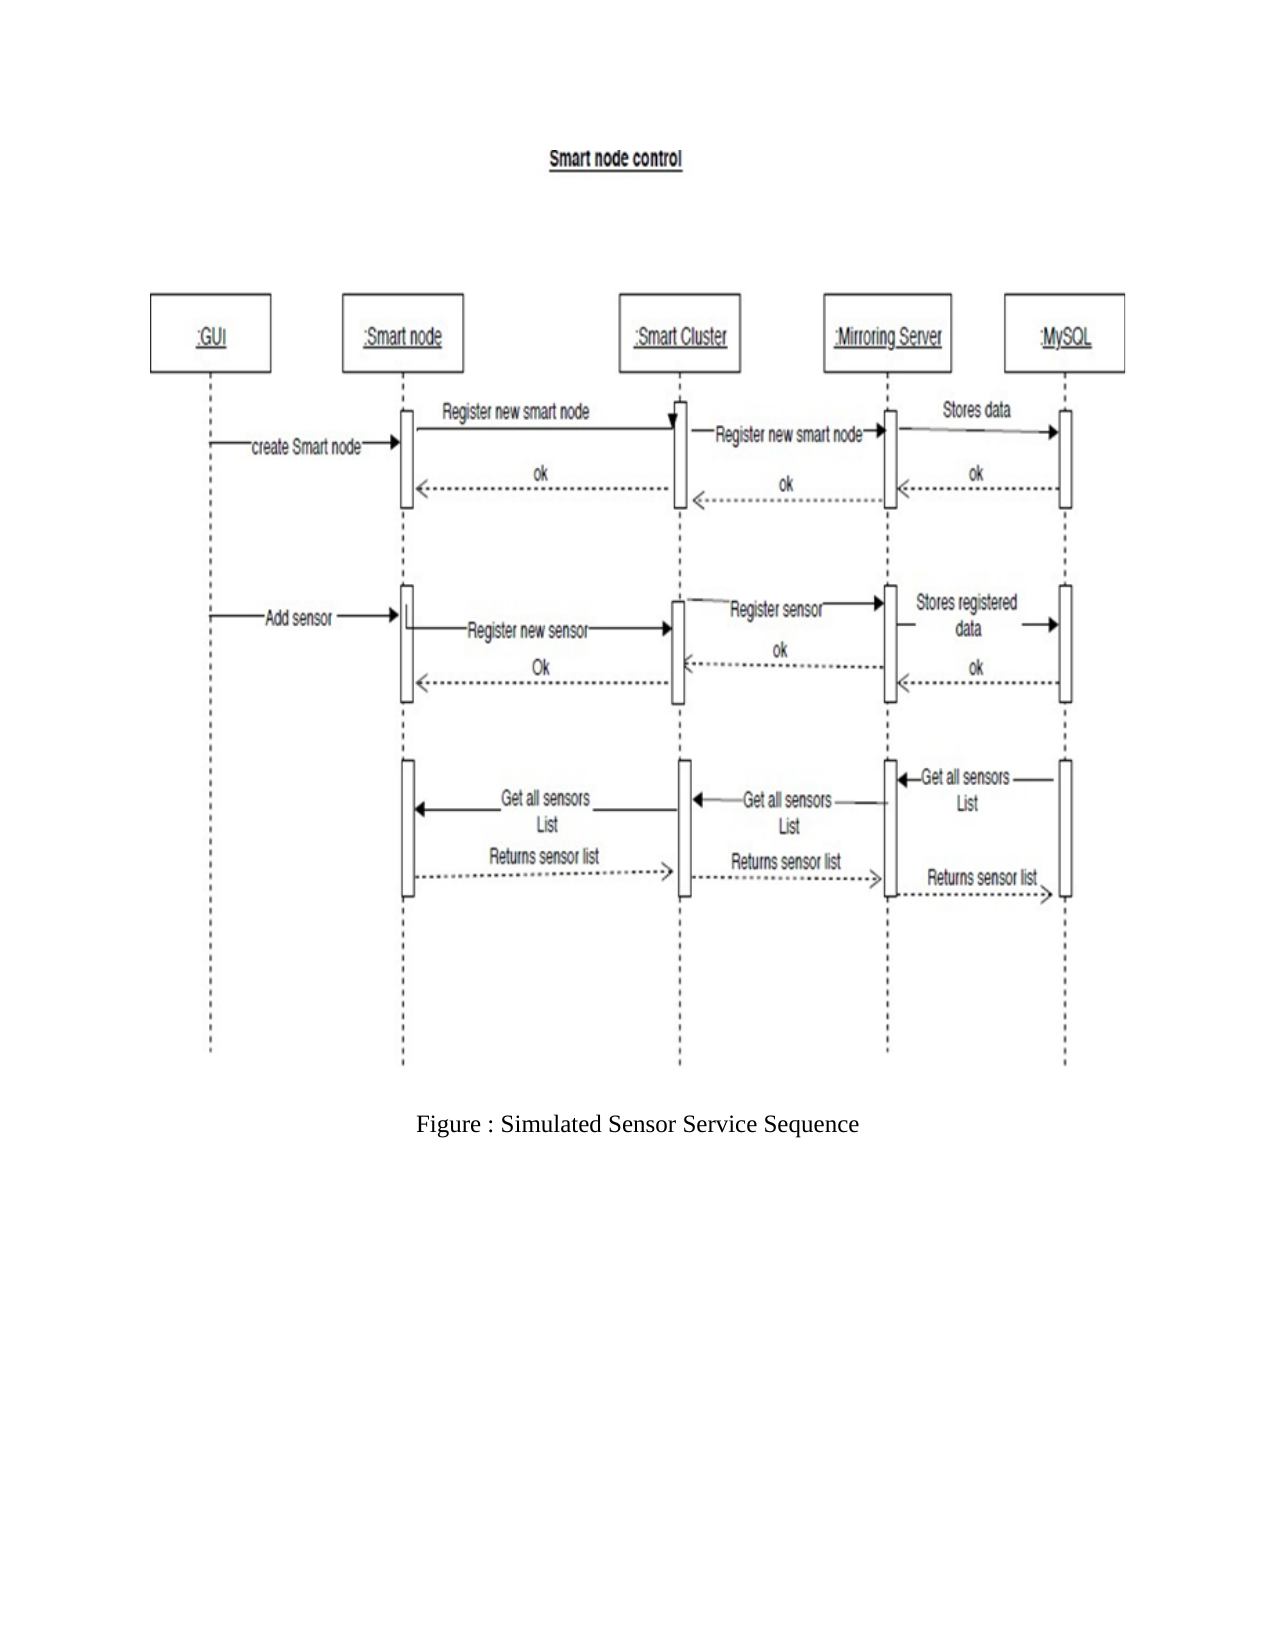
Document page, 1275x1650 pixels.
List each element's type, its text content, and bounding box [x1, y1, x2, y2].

picture [150, 150, 1125, 1067]
text Figure : Simulated Sensor Service Sequence [150, 1109, 1125, 1138]
